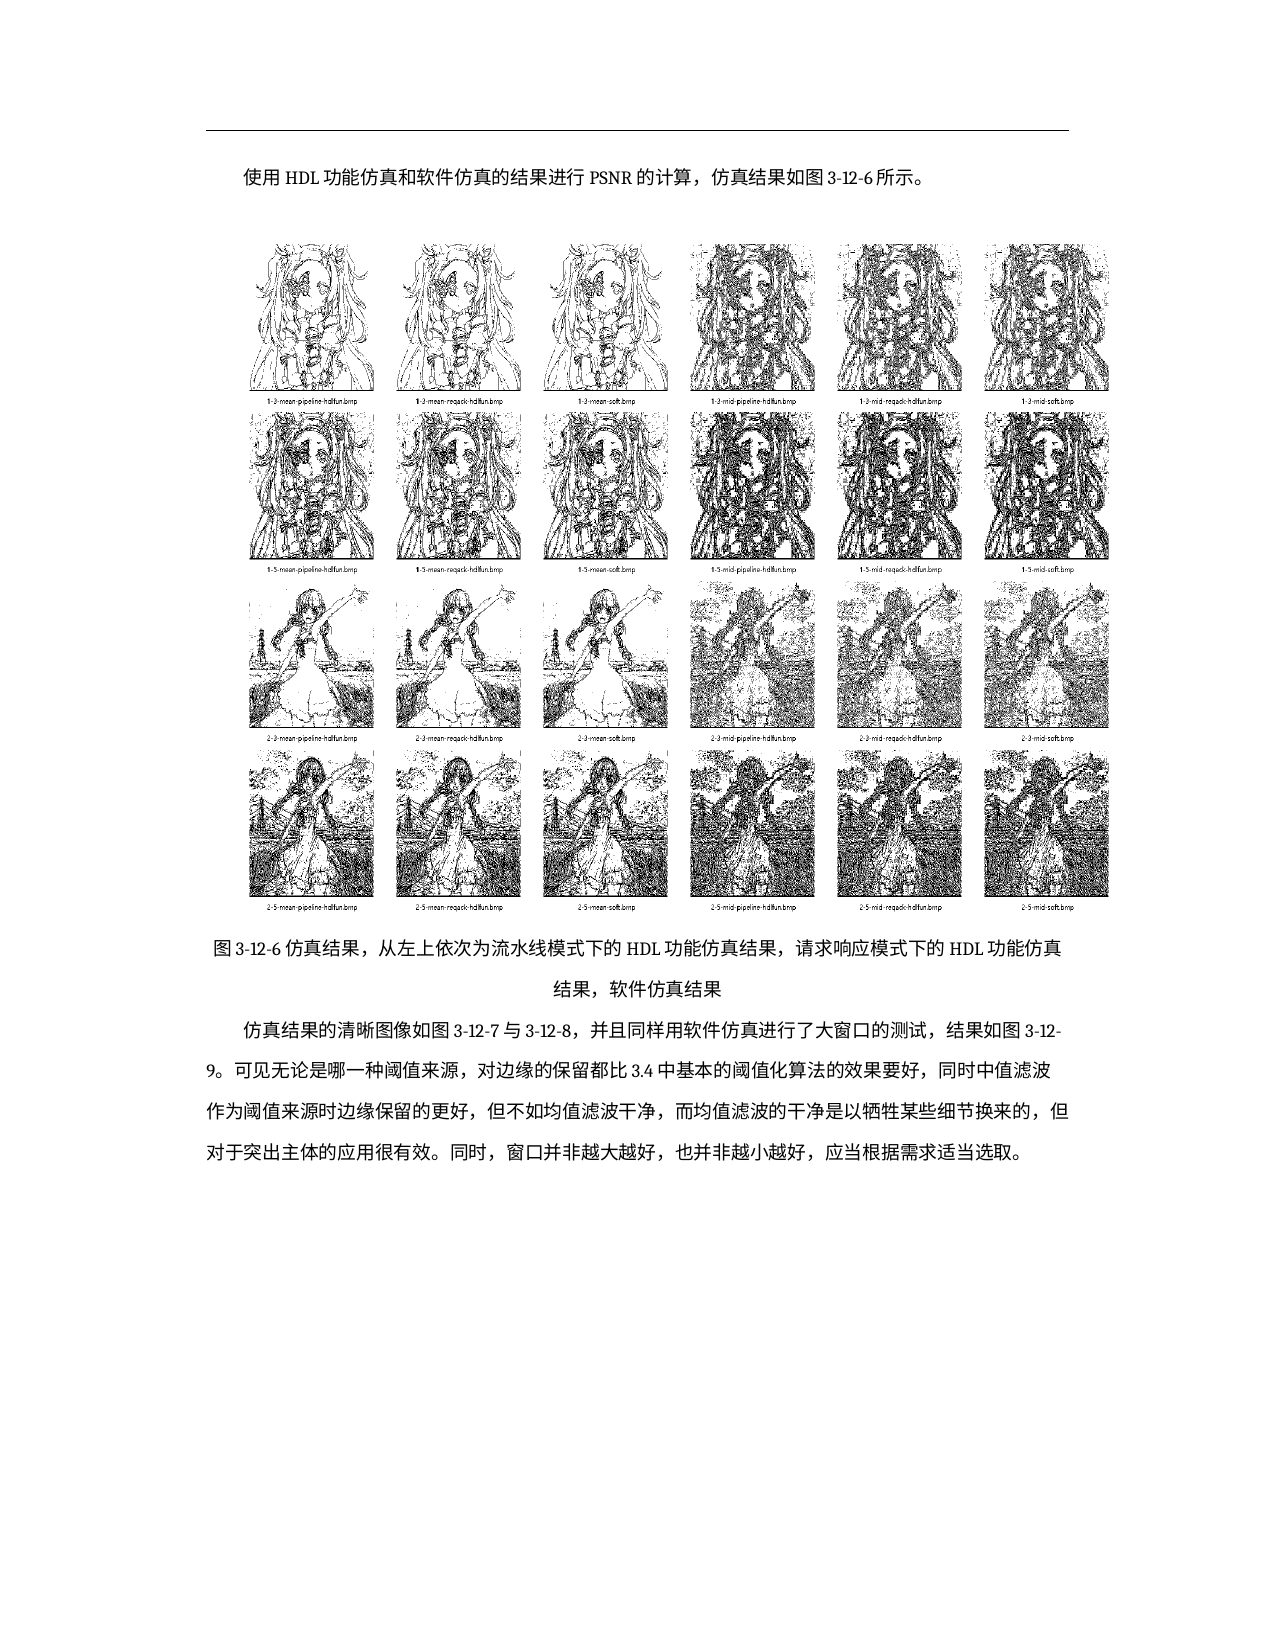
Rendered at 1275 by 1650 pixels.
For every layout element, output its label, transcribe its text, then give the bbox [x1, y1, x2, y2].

picture [243, 232, 1114, 921]
text 仿真结果的清晰图像如图3-12-7与3-12-8，并且同样用软件仿真进行了大窗口的测试，结果如图3-12-9。可见无论是哪一种阈值来源，对边缘的保留都比3.4中基本的阈值化算法的效果要好，同时中值滤波作为阈值来源时边缘保留的更好，但不如均值滤波干净，而均值滤波的干净是以牺牲某些细节换来的，但对于突出主体的应用很有效。同时，窗口并非越大越好，也并非越小越好，应当根据需求适当选取。 [206, 1015, 1069, 1165]
text 使用HDL功能仿真和软件仿真的结果进行PSNR的计算，仿真结果如图3-12-6所示。 [206, 163, 1069, 222]
